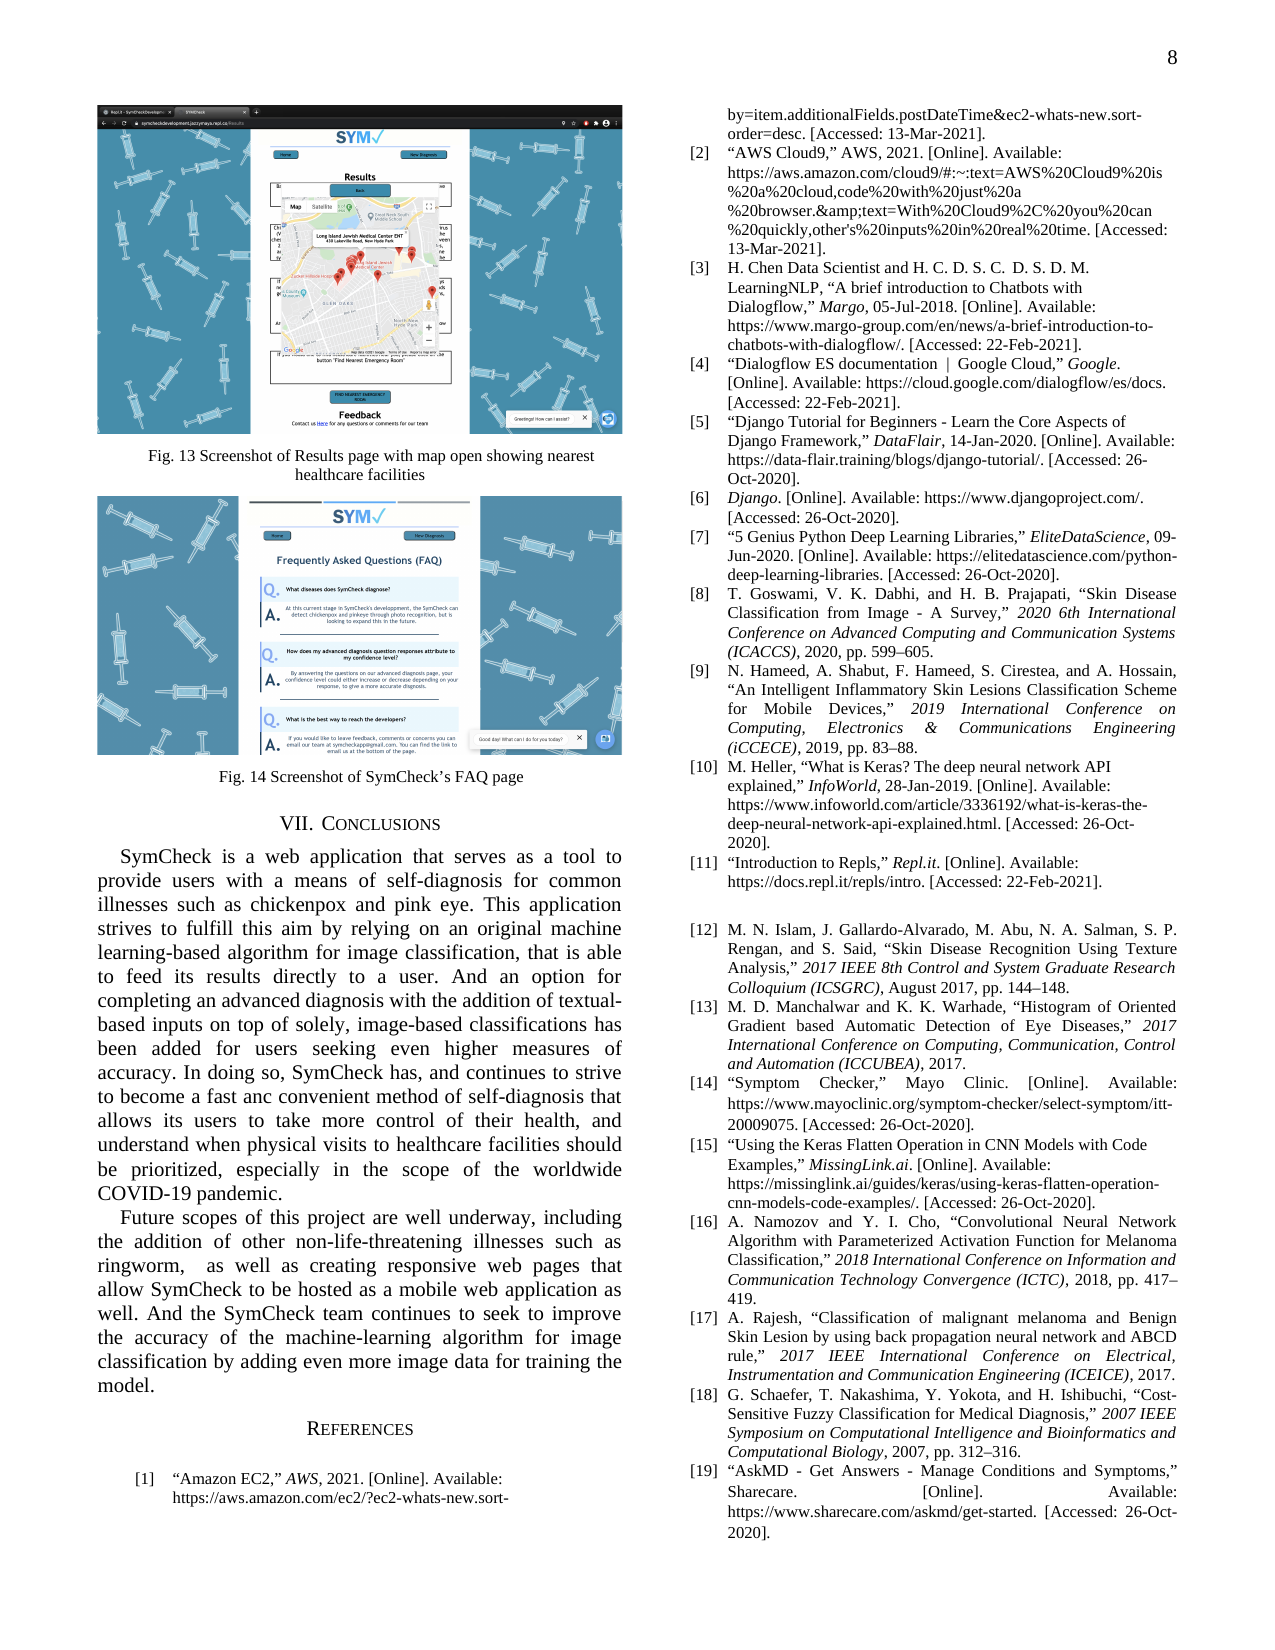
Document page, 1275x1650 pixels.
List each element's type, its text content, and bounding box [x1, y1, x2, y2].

list “Using the Keras Flatten Operation in CNN Models with Code Examples,” MissingLink.ai. [Online]. Available: https://missinglink.ai/guides/keras/using-keras-flatten-operation-cnn-models-code-examples/. [Accessed: 26-Oct-2020]. [690, 1398, 1177, 1474]
list “5 Genius Python Deep Learning Libraries,” EliteDataScience, 09-Jun-2020. [Online]. Available: https://elitedatascience.com/python-deep-learning-libraries. [Accessed: 26-Oct-2020]. [690, 585, 1177, 642]
subtitle Conclusions [97, 811, 622, 835]
list “AWS Cloud9,” AWS, 2021. [Online]. Available: https://aws.amazon.com/cloud9/#:~:text=AWS%20Cloud9%20is%20a%20cloud,code%20with%20just%20a%20browser.&amp;text=With%20Cloud9%2C%20you%20can%20quickly,other's%20inputs%20in%20real%20time. [Accessed: 13-Mar-2021]. [690, 172, 1177, 287]
list M. N. Islam, J. Gallardo-Alvarado, M. Abu, N. A. Salman, S. P. Rengan, and S. Said, “Skin Disease Recognition Using Texture Analysis,” 2017 IEEE 8th Control and System Graduate Research Colloquium (ICSGRC), August 2017, pp. 144–148. [690, 1095, 1177, 1172]
list Django. [Online]. Available: https://www.djangoproject.com/. [Accessed: 26-Oct-2020]. [690, 517, 1177, 556]
list M. Heller, “What is Keras? The deep neural network API explained,” InfoWorld, 28-Jan-2019. [Online]. Available: https://www.infoworld.com/article/3336192/what-is-keras-the-deep-neural-network-api-explained.html. [Accessed: 26-Oct-2020]. [690, 902, 1177, 998]
list “Amazon EC2,” AWS, 2021. [Online]. Available: https://aws.amazon.com/ec2/?ec2-whats-new.sort-by=item.additionalFields.postDateTime&ec2-whats-new.sort-order=desc. [Accessed: 13-Mar-2021]. [135, 1469, 622, 1507]
list M. D. Manchalwar and K. K. Warhade, “Histogram of Oriented Gradient based Automatic Detection of Eye Diseases,” 2017 International Conference on Computing, Communication, Control and Automation (ICCUBEA), 2017. [690, 1201, 1177, 1277]
list T. Goswami, V. K. Dabhi, and H. B. Prajapati, “Skin Disease Classification from Image - A Survey,” 2020 6th International Conference on Advanced Computing and Communication Systems (ICACCS), 2020, pp. 599–605. [690, 672, 1177, 748]
list “Symptom Checker,” Mayo Clinic. [Online]. Available: https://www.mayoclinic.org/symptom-checker/select-symptom/itt-20009075. [Accessed: 26-Oct-2020]. [690, 1307, 1177, 1367]
text Fig. 13 Screenshot of Results page with map open showing nearest healthcare facilities [97, 446, 622, 484]
text References [97, 1416, 622, 1440]
list “Introduction to Repls,” Repl.it. [Online]. Available: https://docs.repl.it/repls/intro. [Accessed: 22-Feb-2021]. [690, 1027, 1177, 1066]
list “Django Tutorial for Beginners - Learn the Core Aspects of Django Framework,” DataFlair, 14-Jan-2020. [Online]. Available: https://data-flair.training/blogs/django-tutorial/. [Accessed: 26-Oct-2020]. [690, 441, 1177, 517]
list H. Chen Data Scientist and H. C. D. S. C. D. S. D. M. LearningNLP, “A brief introduction to Chatbots with Dialogflow,” Margo, 05-Jul-2018. [Online]. Available: https://www.margo-group.com/en/news/a-brief-introduction-to-chatbots-with-dialogflow/. [Accessed: 22-Feb-2021]. [690, 287, 1006, 383]
list “Dialogflow ES documentation | Google Cloud,” Google. [Online]. Available: https://cloud.google.com/dialogflow/es/docs. [Accessed: 22-Feb-2021]. [690, 383, 1177, 441]
picture [97, 105, 623, 434]
list “Amazon EC2,” AWS, 2021. [Online]. Available: https://aws.amazon.com/ec2/?ec2-whats-new.sort-by=item.additionalFields.postDateTime&ec2-whats-new.sort-order=desc. [Accessed: 13-Mar-2021]. [690, 105, 1177, 143]
list N. Hameed, A. Shabut, F. Hameed, S. Cirestea, and A. Hossain, “An Intelligent Inflammatory Skin Lesions Classification Scheme for Mobile Devices,” 2019 International Conference on Computing, Electronics & Communications Engineering (iCCECE), 2019, pp. 83–88. [690, 777, 1177, 873]
picture [97, 496, 623, 755]
text SymCheck is a web application that serves as a tool to provide users with a means of self-diagnosis for common illnesses such as chickenpox and pink eye. This application strives to fulfill this aim by relying on an original machine learning-based algorithm for image classification, that is able to feed its results directly to a user. And an option for completing an advanced diagnosis with the addition of textual-based inputs on top of solely, image-based classifications has been added for users seeking even higher measures of accuracy. In doing so, SymCheck has, and continues to strive to become a fast anc convenient method of self-diagnosis that allows its users to take more control of their health, and understand when physical visits to healthcare facilities should be prioritized, especially in the scope of the worldwide COVID-19 pandemic. [97, 844, 622, 1204]
text Fig. 14 Screenshot of SymCheck’s FAQ page [97, 767, 622, 786]
text Future scopes of this project are well underway, including the addition of other non-life-threatening illnesses such as ringworm, as well as creating responsive web pages that allow SymCheck to be hosted as a mobile web application as well. And the SymCheck team continues to seek to improve the accuracy of the machine-learning algorithm for image classification by adding even more image data for training the model. [97, 1204, 622, 1397]
